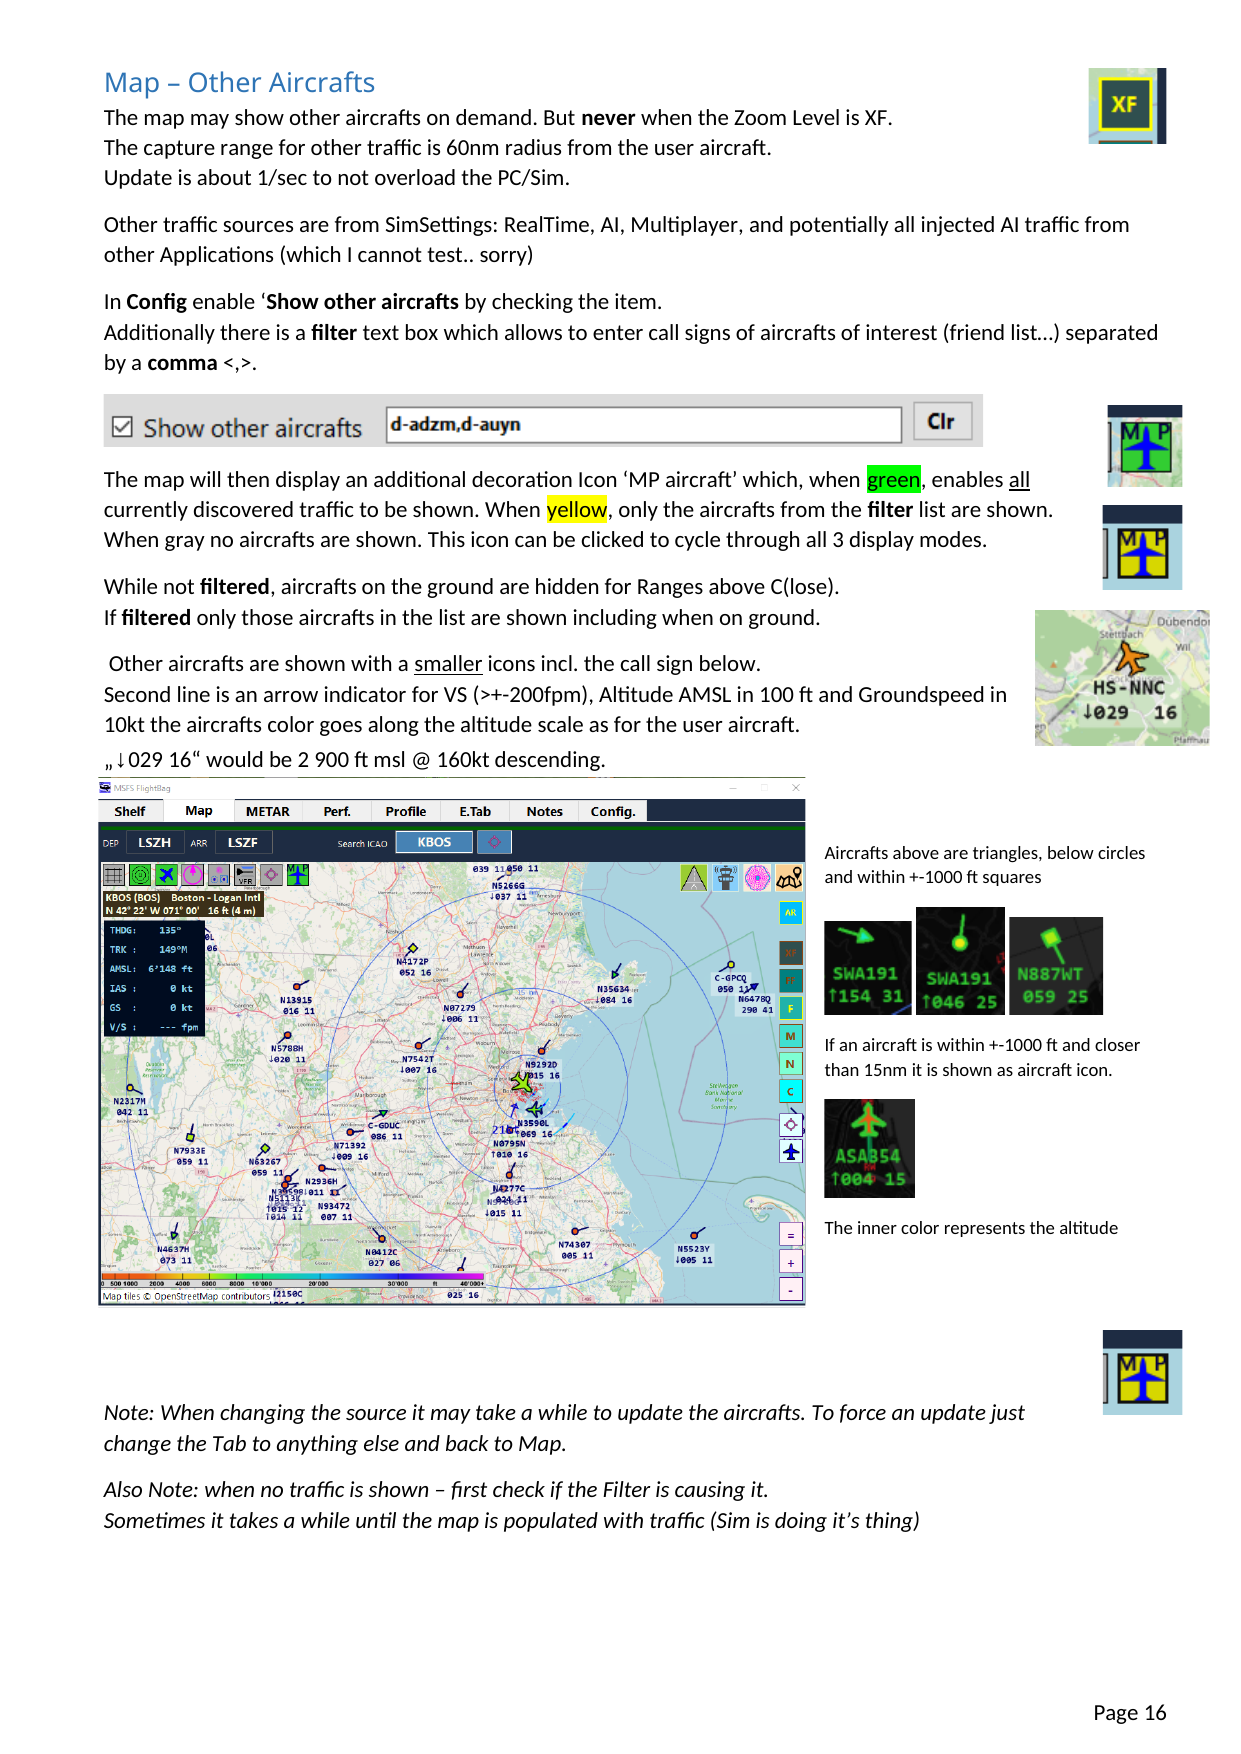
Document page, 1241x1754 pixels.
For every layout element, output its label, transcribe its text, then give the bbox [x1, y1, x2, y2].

picture [916, 907, 1005, 1015]
text Other traffic sources are from SimSettings: RealTime, AI, Multiplayer, and potentially all injected AI traffic from other Applications (which I cannot test.. sorry) [103, 210, 1167, 268]
text While not filtered, aircrafts on the ground are hidden for Ranges above C(lose). If filtered only those aircrafts in the list are shown including when on ground. [103, 572, 1167, 631]
text In Config enable ‘Show other aircrafts by checking the item. Additionally there is a filter text box which allows to enter call signs of aircrafts of interest (friend list…) separated by a comma <,>. [103, 287, 1167, 376]
picture [1009, 917, 1104, 1015]
text Aircrafts above are triangles, below circles and within +-1000 ft squares [806, 841, 1167, 888]
text Note: When changing the source it may take a while to update the aircrafts. To force an update just change the Tab to anything else and back to Map. [103, 1398, 1167, 1457]
text Also Note: when no traffic is shown – first check if the Filter is causing it. Sometimes it takes a while until the map is populated with traffic (Sim is doing it’s thing) [103, 1476, 1167, 1534]
picture [1102, 1330, 1183, 1415]
text If an aircraft is within +-1000 ft and closer than 15nm it is shown as aircraft icon. [806, 1033, 1167, 1081]
picture [1102, 505, 1183, 590]
picture [824, 921, 912, 1015]
picture [98, 777, 806, 1308]
picture [824, 1099, 915, 1198]
text The map will then display an additional decoration Icon ‘MP aircraft’ which, when green, enables all currently discovered traffic to be shown. When yellow, only the aircrafts from the filter list are shown. When gray no aircrafts are shown. This icon can be clicked to cycle through all 3 display modes. [103, 465, 1167, 553]
picture [1088, 68, 1167, 144]
picture [1107, 405, 1183, 487]
picture [1035, 610, 1210, 746]
picture [103, 394, 984, 447]
text Other aircrafts are shown with a smaller icons incl. the call sign below. Second line is an arrow indicator for VS (>+-200fpm), Altitude AMSL in 100 ft and Groundspeed in 10kt the aircrafts color goes along the altitude scale as for the user aircraft. „↓029 16“ would be 2 900 ft msl @ 160kt descending. [103, 649, 1167, 775]
text The map may show other aircrafts on demand. But never when the Zoom Level is XF. The capture range for other traffic is 60nm radius from the user aircraft. Update is about 1/sec to not overload the PC/Sim. [103, 103, 1167, 191]
text The inner color represents the altitude [806, 1217, 1167, 1239]
subtitle Map – Other Aircrafts [103, 63, 1167, 100]
